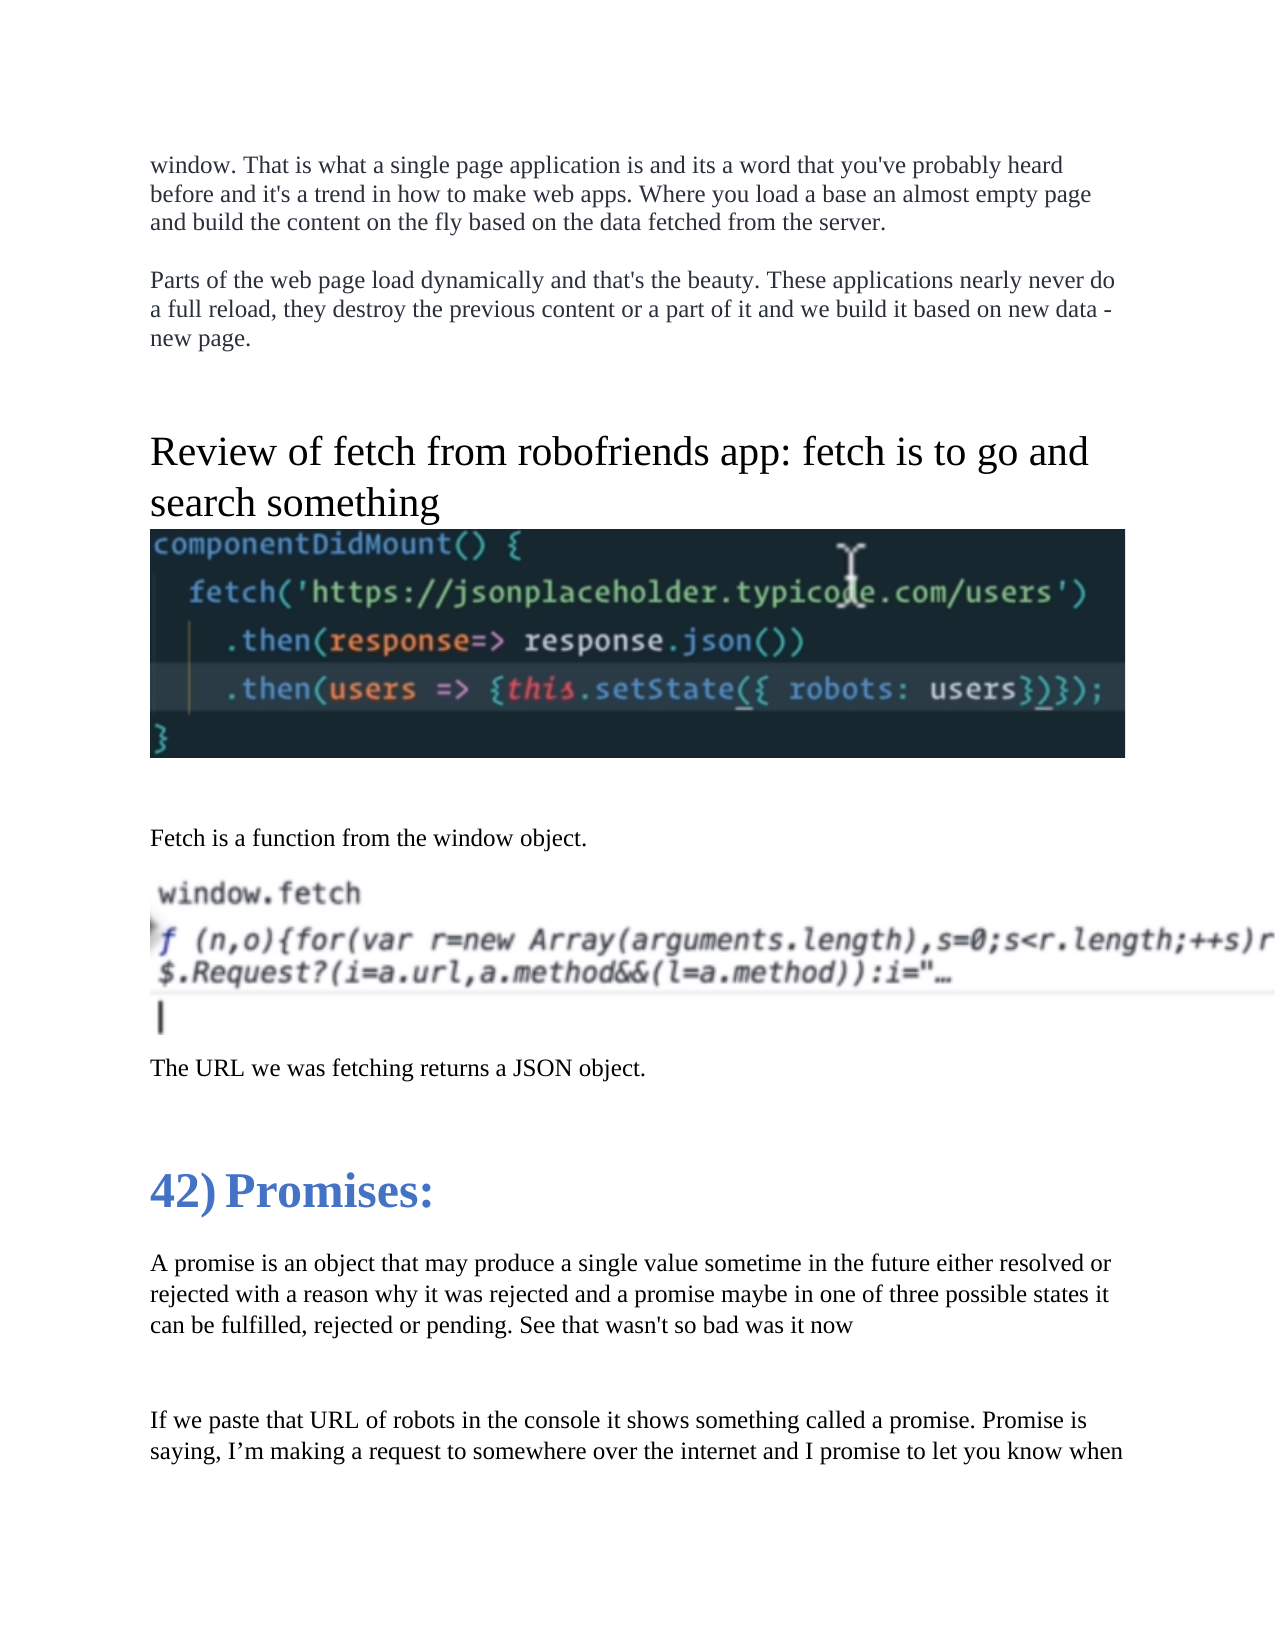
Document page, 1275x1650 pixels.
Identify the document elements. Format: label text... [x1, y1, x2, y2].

text Fetch is a function from the window object. [150, 823, 1125, 852]
text The URL we was fetching returns a JSON object. [150, 1053, 1125, 1082]
subtitle Promises: [150, 1161, 1125, 1219]
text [150, 150, 1125, 236]
picture [150, 870, 1275, 1035]
text Parts of the web page load dynamically and that's the beauty. These applications nearly never do a full reload, they destroy the previous content or a part of it and we build it based on new data - new page. [150, 265, 1125, 352]
text A promise is an object that may produce a single value sometime in the future either resolved or rejected with a reason why it was rejected and a promise maybe in one of three possible states it can be fulfilled, rejected or pending. See that wasn't so bad was it now [150, 1248, 1125, 1339]
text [150, 1405, 1125, 1465]
subtitle Review of fetch from robofriends app: fetch is to go and search something [150, 426, 1125, 526]
picture [150, 529, 1125, 758]
